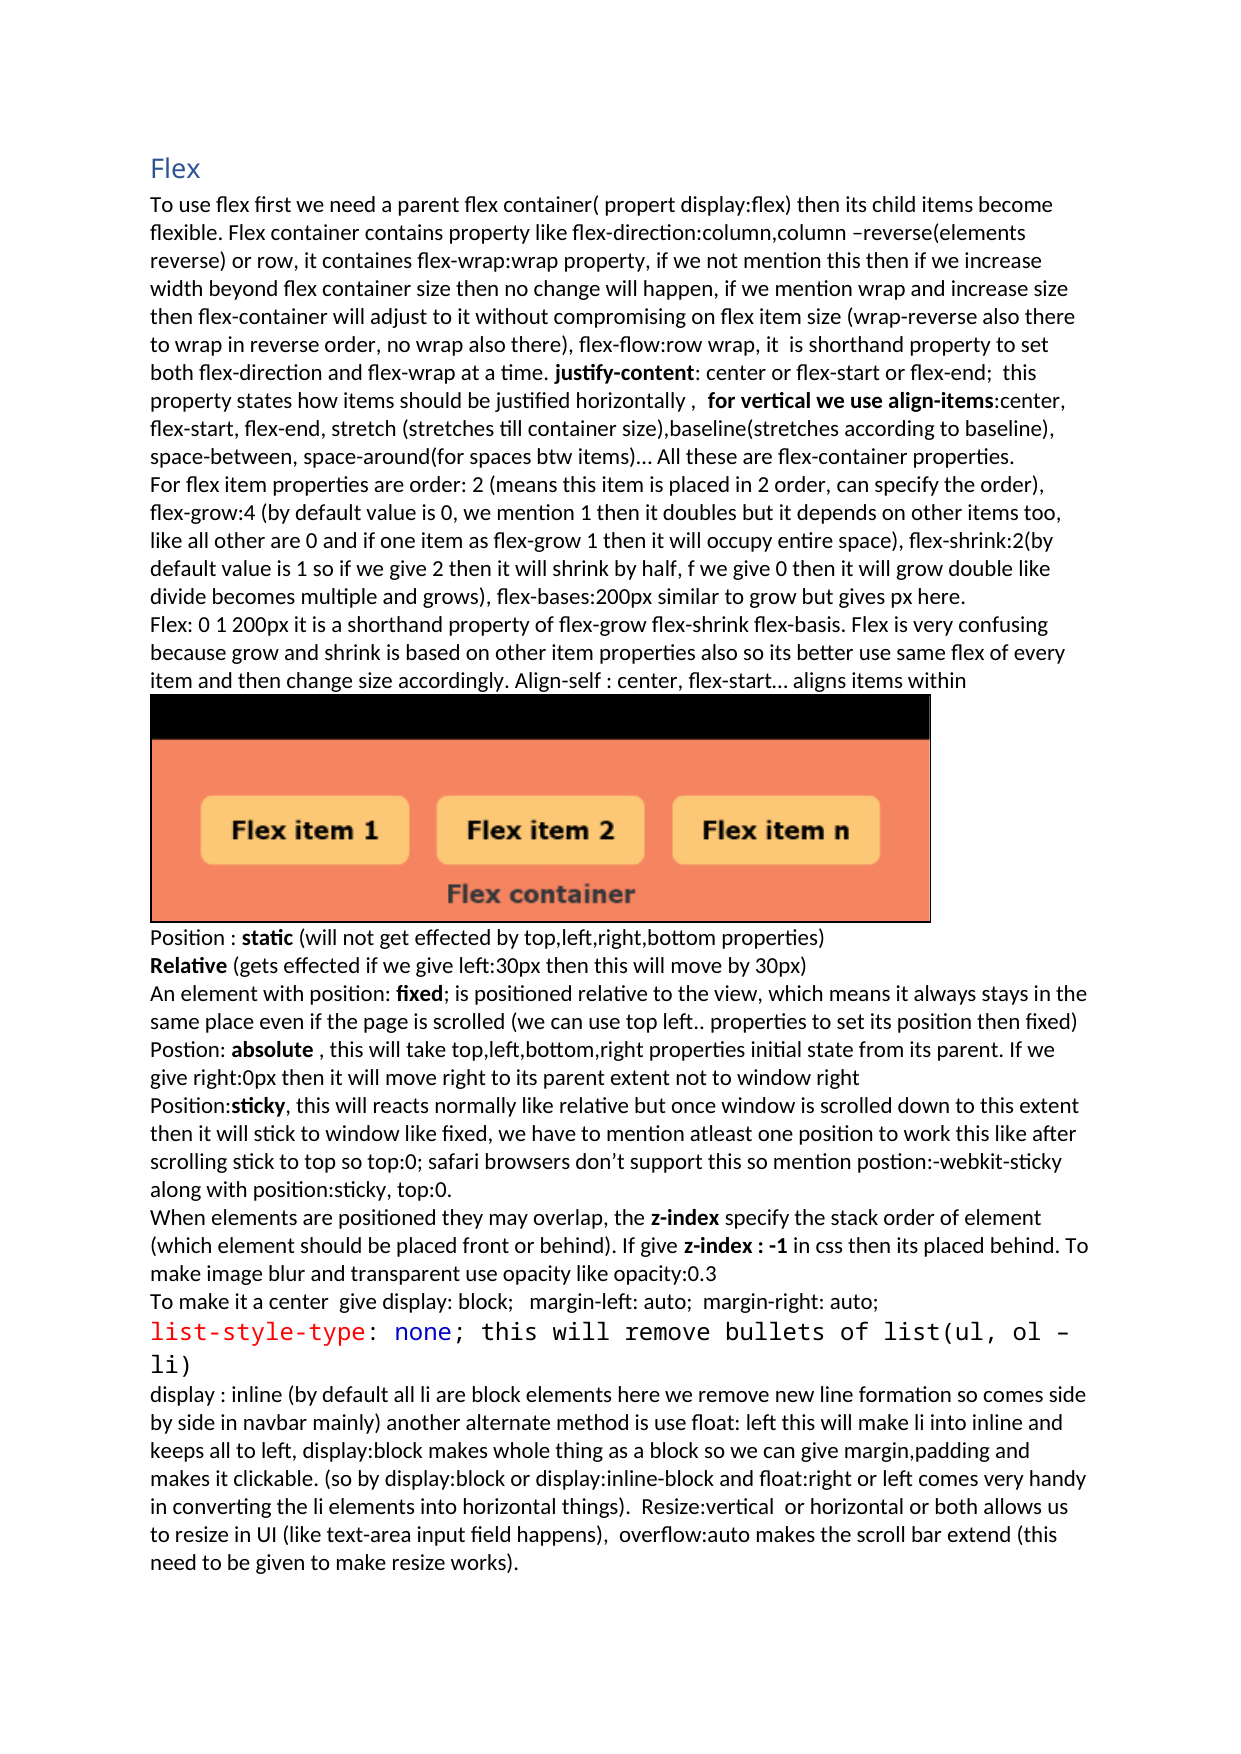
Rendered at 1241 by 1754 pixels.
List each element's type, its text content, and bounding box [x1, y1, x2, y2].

text Position:sticky, this will reacts normally like relative but once window is scrolled down to this extent then it will stick to window like fixed, we have to mention atleast one position to work this like after scrolling stick to top so top:0; safari browsers don’t support this so mention postion:-webkit-sticky along with position:sticky, top:0. [150, 1091, 1090, 1203]
subtitle Flex [150, 150, 1090, 187]
picture [152, 696, 930, 921]
text Flex: 0 1 200px it is a shorthand property of flex-grow flex-shrink flex-basis. Flex is very confusing because grow and shrink is based on other item properties also so its better use same flex of every item and then change size accordingly. Align-self : center, flex-start… aligns items within [150, 610, 1090, 694]
text To use flex first we need a parent flex container( propert display:flex) then its child items become flexible. Flex container contains property like flex-direction:column,column –reverse(elements reverse) or row, it containes flex-wrap:wrap property, if we not mention this then if we increase width beyond flex container size then no change will happen, if we mention wrap and increase size then flex-container will adjust to it without compromising on flex item size (wrap-reverse also there to wrap in reverse order, no wrap also there), flex-flow:row wrap, it is shorthand property to set both flex-direction and flex-wrap at a time. justify-content: center or flex-start or flex-end; this property states how items should be justified horizontally , for vertical we use align-items:center, flex-start, flex-end, stretch (stretches till container size),baseline(stretches according to baseline), space-between, space-around(for spaces btw items)… All these are flex-container properties. [150, 190, 1090, 470]
text display : inline (by default all li are block elements here we remove new line formation so comes side by side in navbar mainly) another alternate method is use float: left this will make li into inline and keeps all to left, display:block makes whole thing as a block so we can give margin,padding and makes it clickable. (so by display:block or display:inline-block and float:right or left comes very handy in converting the li elements into horizontal things). Resize:vertical or horizontal or both allows us to resize in UI (like text-area input field happens), overflow:auto makes the scroll bar extend (this need to be given to make resize works). [150, 1380, 1090, 1577]
text When elements are positioned they may overlap, the z-index specify the stack order of element (which element should be placed front or behind). If give z-index : -1 in css then its placed behind. To make image blur and transparent use opacity like opacity:0.3 [150, 1203, 1090, 1287]
text list-style-type: none; this will remove bullets of list(ul, ol – li) [193, 1315, 1090, 1380]
text To make it a center give display: block; margin-left: auto; margin-right: auto; [150, 1287, 1090, 1315]
text An element with position: fixed; is positioned relative to the view, which means it always stays in the same place even if the page is scrolled (we can use top left.. properties to set its position then fixed) [150, 979, 1090, 1035]
text Position : static (will not get effected by top,left,right,bottom properties) [150, 923, 1090, 951]
text Relative (gets effected if we give left:30px then this will move by 30px) [150, 951, 1090, 979]
text Postion: absolute , this will take top,left,bottom,right properties initial state from its parent. If we give right:0px then it will move right to its parent extent not to window right [150, 1035, 1090, 1091]
text For flex item properties are order: 2 (means this item is placed in 2 order, can specify the order), flex-grow:4 (by default value is 0, we mention 1 then it doubles but it depends on other items too, like all other are 0 and if one item as flex-grow 1 then it will occupy entire space), flex-shrink:2(by default value is 1 so if we give 2 then it will shrink by half, f we give 0 then it will grow double like divide becomes multiple and grows), flex-bases:200px similar to grow but gives px here. [150, 470, 1090, 610]
